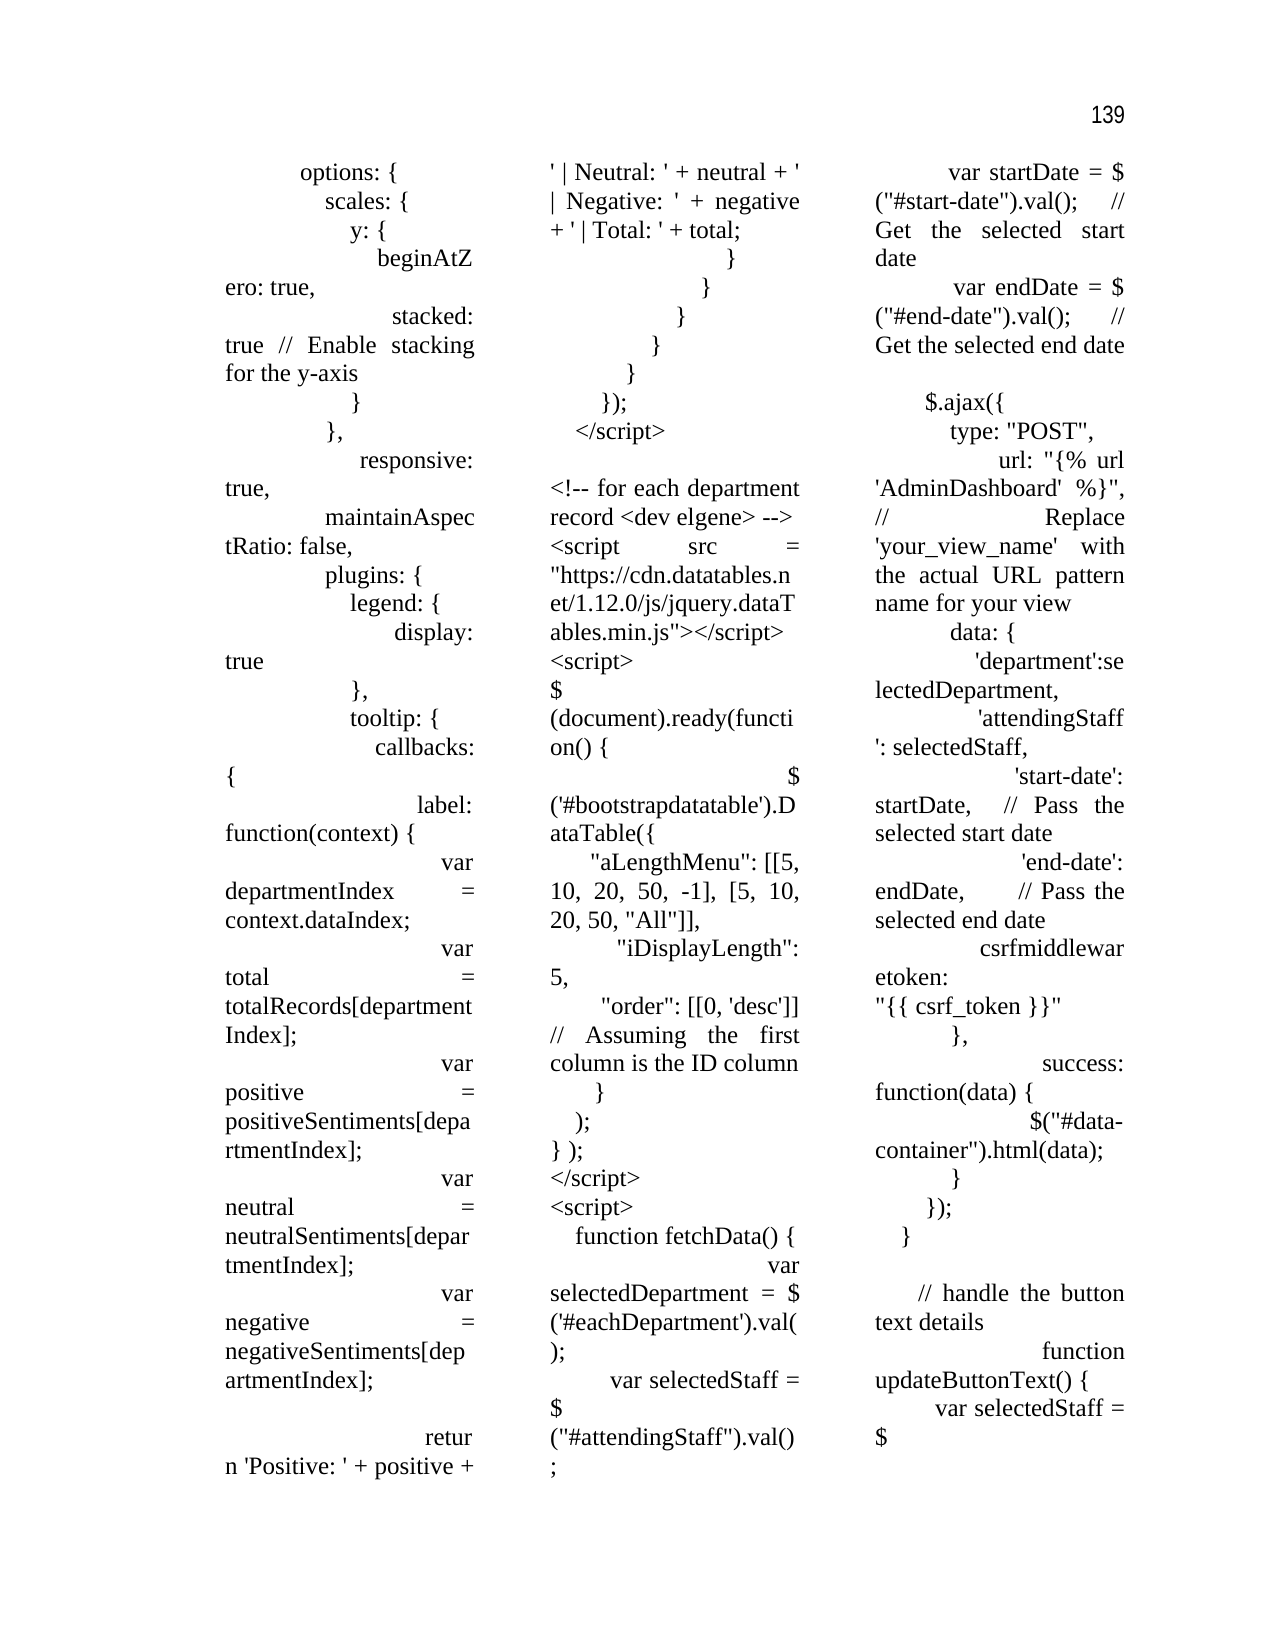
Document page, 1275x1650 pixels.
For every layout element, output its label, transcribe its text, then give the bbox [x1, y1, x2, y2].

text } [550, 243, 800, 272]
text <!-- for each department record <dev elgene> --> [550, 473, 800, 531]
text } [550, 330, 800, 358]
text </script> [550, 416, 800, 445]
text $.ajax({ [875, 387, 1125, 416]
text }, [225, 675, 475, 703]
text csrfmiddlewaretoken: "{{ csrf_token }}" [875, 933, 1125, 1020]
text }); [550, 387, 800, 416]
text var neutral = neutralSentiments[departmentIndex]; [225, 1163, 475, 1278]
text function updateButtonText() { [875, 1336, 1125, 1393]
text <script> [550, 646, 800, 675]
text label: function(context) { [225, 790, 475, 847]
text "iDisplayLength": 5, [550, 933, 800, 991]
text stacked: true // Enable stacking for the y-axis [225, 301, 475, 387]
text y: { [225, 215, 475, 243]
text <script> [550, 1192, 800, 1221]
text type: "POST", [875, 416, 1125, 445]
text plugins: { [225, 560, 475, 588]
text var selectedStaff = $("#attendingStaff").val(); [550, 1365, 800, 1480]
text scales: { [225, 186, 475, 215]
text "order": [[0, 'desc']] // Assuming the first column is the ID column [550, 991, 800, 1077]
text var negative = negativeSentiments[departmentIndex]; [225, 1278, 475, 1393]
text } [875, 1221, 1125, 1250]
text } [550, 358, 800, 387]
text display: true [225, 617, 475, 675]
text function fetchData() { [550, 1221, 800, 1250]
text } ); [550, 1135, 800, 1163]
text <script src = "https://cdn.datatables.net/1.12.0/js/jquery.dataTables.min.js"></script> [550, 531, 800, 646]
text callbacks: { [225, 732, 475, 790]
text var total = totalRecords[departmentIndex]; [225, 933, 475, 1048]
text } [550, 272, 800, 301]
text var departmentIndex = context.dataIndex; [225, 847, 475, 933]
text // handle the button text details [875, 1278, 1125, 1336]
text maintainAspectRatio: false, [225, 502, 475, 560]
text 'department':selectedDepartment, [875, 646, 1125, 703]
text 'start-date': startDate, // Pass the selected start date [875, 761, 1125, 847]
text success: function(data) { [875, 1048, 1125, 1106]
text var selectedStaff = $("#attendingStaff").val(); [875, 1393, 1125, 1451]
text options: { [225, 157, 475, 186]
text $("#data-container").html(data); [875, 1106, 1125, 1163]
text }, [875, 1020, 1125, 1048]
text }, [225, 416, 475, 445]
text </script> [550, 1163, 800, 1192]
text beginAtZero: true, [225, 243, 475, 301]
text $(document).ready(function() { [550, 675, 800, 761]
text 'attendingStaff': selectedStaff, [875, 703, 1125, 761]
text url: "{% url 'AdminDashboard' %}", // Replace 'your_view_name' with the actual URL pattern name for your view [875, 445, 1125, 617]
text } [875, 1163, 1125, 1192]
text return 'Positive: ' + positive + ' | Neutral: ' + neutral + ' | Negative: ' + negative + ' | Total: ' + total; [550, 157, 800, 243]
text } [225, 387, 475, 416]
text } [550, 301, 800, 330]
text legend: { [225, 588, 475, 617]
text } [550, 1077, 800, 1106]
text var positive = positiveSentiments[departmentIndex]; [225, 1048, 475, 1163]
text "aLengthMenu": [[5, 10, 20, 50, -1], [5, 10, 20, 50, "All"]], [550, 847, 800, 933]
text var startDate = $("#start-date").val(); // Get the selected start date [875, 157, 1125, 272]
text var selectedDepartment = $('#eachDepartment').val(); [550, 1250, 800, 1365]
text responsive: true, [225, 445, 475, 502]
text }); [875, 1192, 1125, 1221]
text var endDate = $("#end-date").val(); // Get the selected end date [875, 272, 1125, 358]
text data: { [875, 617, 1125, 646]
text return 'Positive: ' + positive + ' | Neutral: ' + neutral + ' | Negative: ' + negative + ' | Total: ' + total; [225, 1422, 475, 1480]
text ); [550, 1106, 800, 1135]
text 'end-date': endDate, // Pass the selected end date [875, 847, 1125, 933]
text tooltip: { [225, 703, 475, 732]
text $('#bootstrapdatatable').DataTable({ [550, 761, 800, 847]
